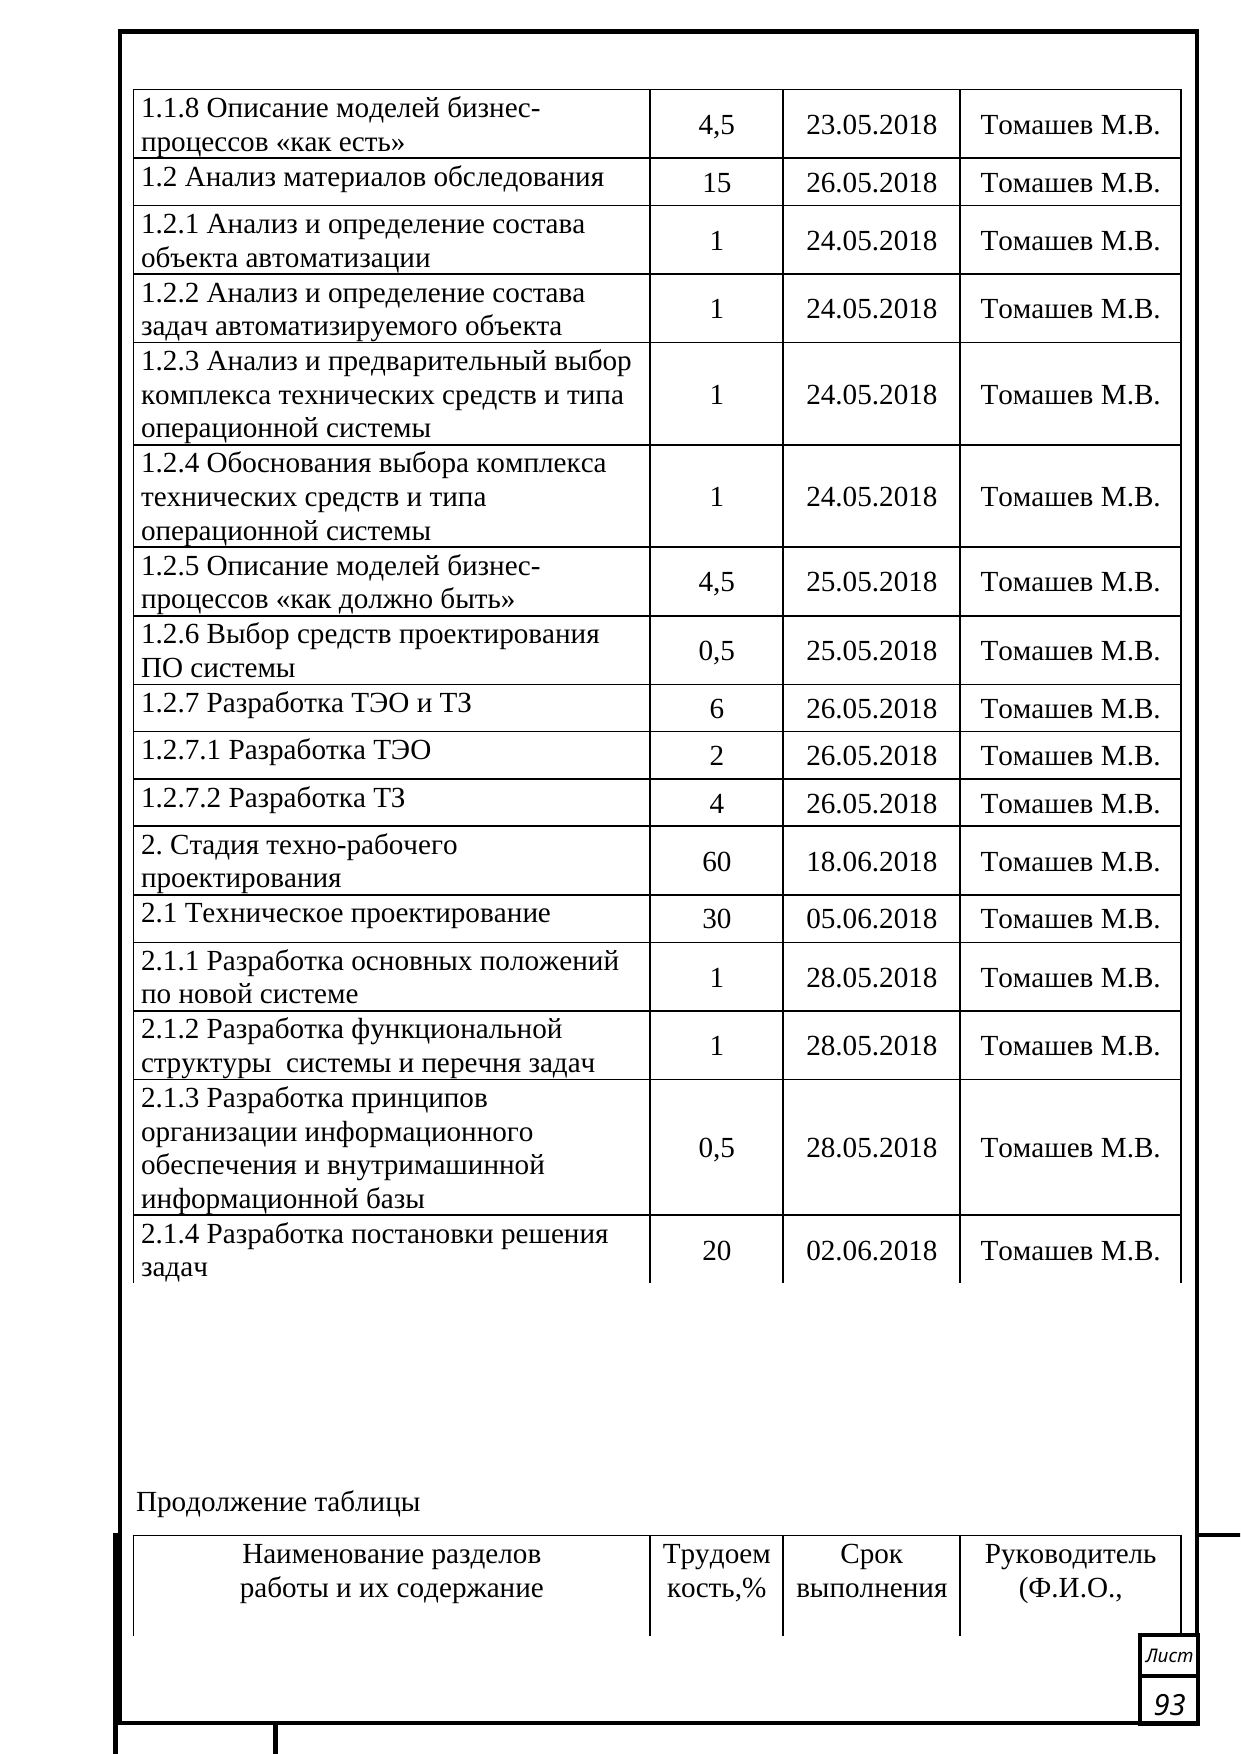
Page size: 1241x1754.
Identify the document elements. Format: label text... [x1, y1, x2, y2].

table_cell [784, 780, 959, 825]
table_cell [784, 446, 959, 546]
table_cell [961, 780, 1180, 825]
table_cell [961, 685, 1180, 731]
table_cell 23.05.2018 [784, 90, 959, 157]
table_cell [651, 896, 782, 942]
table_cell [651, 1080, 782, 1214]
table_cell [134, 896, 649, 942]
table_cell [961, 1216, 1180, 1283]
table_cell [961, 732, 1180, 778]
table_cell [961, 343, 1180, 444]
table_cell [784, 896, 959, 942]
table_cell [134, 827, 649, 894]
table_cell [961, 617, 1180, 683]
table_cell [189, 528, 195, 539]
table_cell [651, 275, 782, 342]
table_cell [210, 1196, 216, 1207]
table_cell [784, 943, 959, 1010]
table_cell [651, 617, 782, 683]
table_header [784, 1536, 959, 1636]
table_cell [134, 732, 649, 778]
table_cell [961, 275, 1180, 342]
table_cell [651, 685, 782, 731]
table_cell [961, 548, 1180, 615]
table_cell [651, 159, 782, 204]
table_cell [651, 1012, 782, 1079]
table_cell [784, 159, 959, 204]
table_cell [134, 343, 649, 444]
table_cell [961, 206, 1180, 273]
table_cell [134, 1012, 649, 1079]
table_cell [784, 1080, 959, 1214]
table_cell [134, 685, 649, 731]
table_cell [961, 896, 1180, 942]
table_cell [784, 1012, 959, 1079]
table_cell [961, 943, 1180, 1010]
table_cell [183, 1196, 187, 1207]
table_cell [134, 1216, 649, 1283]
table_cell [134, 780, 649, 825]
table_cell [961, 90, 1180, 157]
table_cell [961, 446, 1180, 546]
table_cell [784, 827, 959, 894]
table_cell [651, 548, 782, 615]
table_cell 1.1.8 Описание моделей бизнес-процессов «как есть» [134, 90, 649, 157]
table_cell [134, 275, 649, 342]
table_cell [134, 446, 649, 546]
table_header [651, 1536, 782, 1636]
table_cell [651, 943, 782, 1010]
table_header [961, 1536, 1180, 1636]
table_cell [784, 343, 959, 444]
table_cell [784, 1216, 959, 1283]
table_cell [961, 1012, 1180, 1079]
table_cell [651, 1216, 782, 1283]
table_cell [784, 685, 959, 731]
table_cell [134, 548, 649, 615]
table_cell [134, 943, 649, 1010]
table_cell 4,5 [651, 90, 782, 157]
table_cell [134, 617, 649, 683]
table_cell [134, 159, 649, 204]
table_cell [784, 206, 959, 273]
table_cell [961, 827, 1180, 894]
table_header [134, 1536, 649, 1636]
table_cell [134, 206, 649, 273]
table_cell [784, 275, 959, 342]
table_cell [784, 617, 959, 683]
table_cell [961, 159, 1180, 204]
text Продолжение таблицы [136, 1484, 1178, 1518]
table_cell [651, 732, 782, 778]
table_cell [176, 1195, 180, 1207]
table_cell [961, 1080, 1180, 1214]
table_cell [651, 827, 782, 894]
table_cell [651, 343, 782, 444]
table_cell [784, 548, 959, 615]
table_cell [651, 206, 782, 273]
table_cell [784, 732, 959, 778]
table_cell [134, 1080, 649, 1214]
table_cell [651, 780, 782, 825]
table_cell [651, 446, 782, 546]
